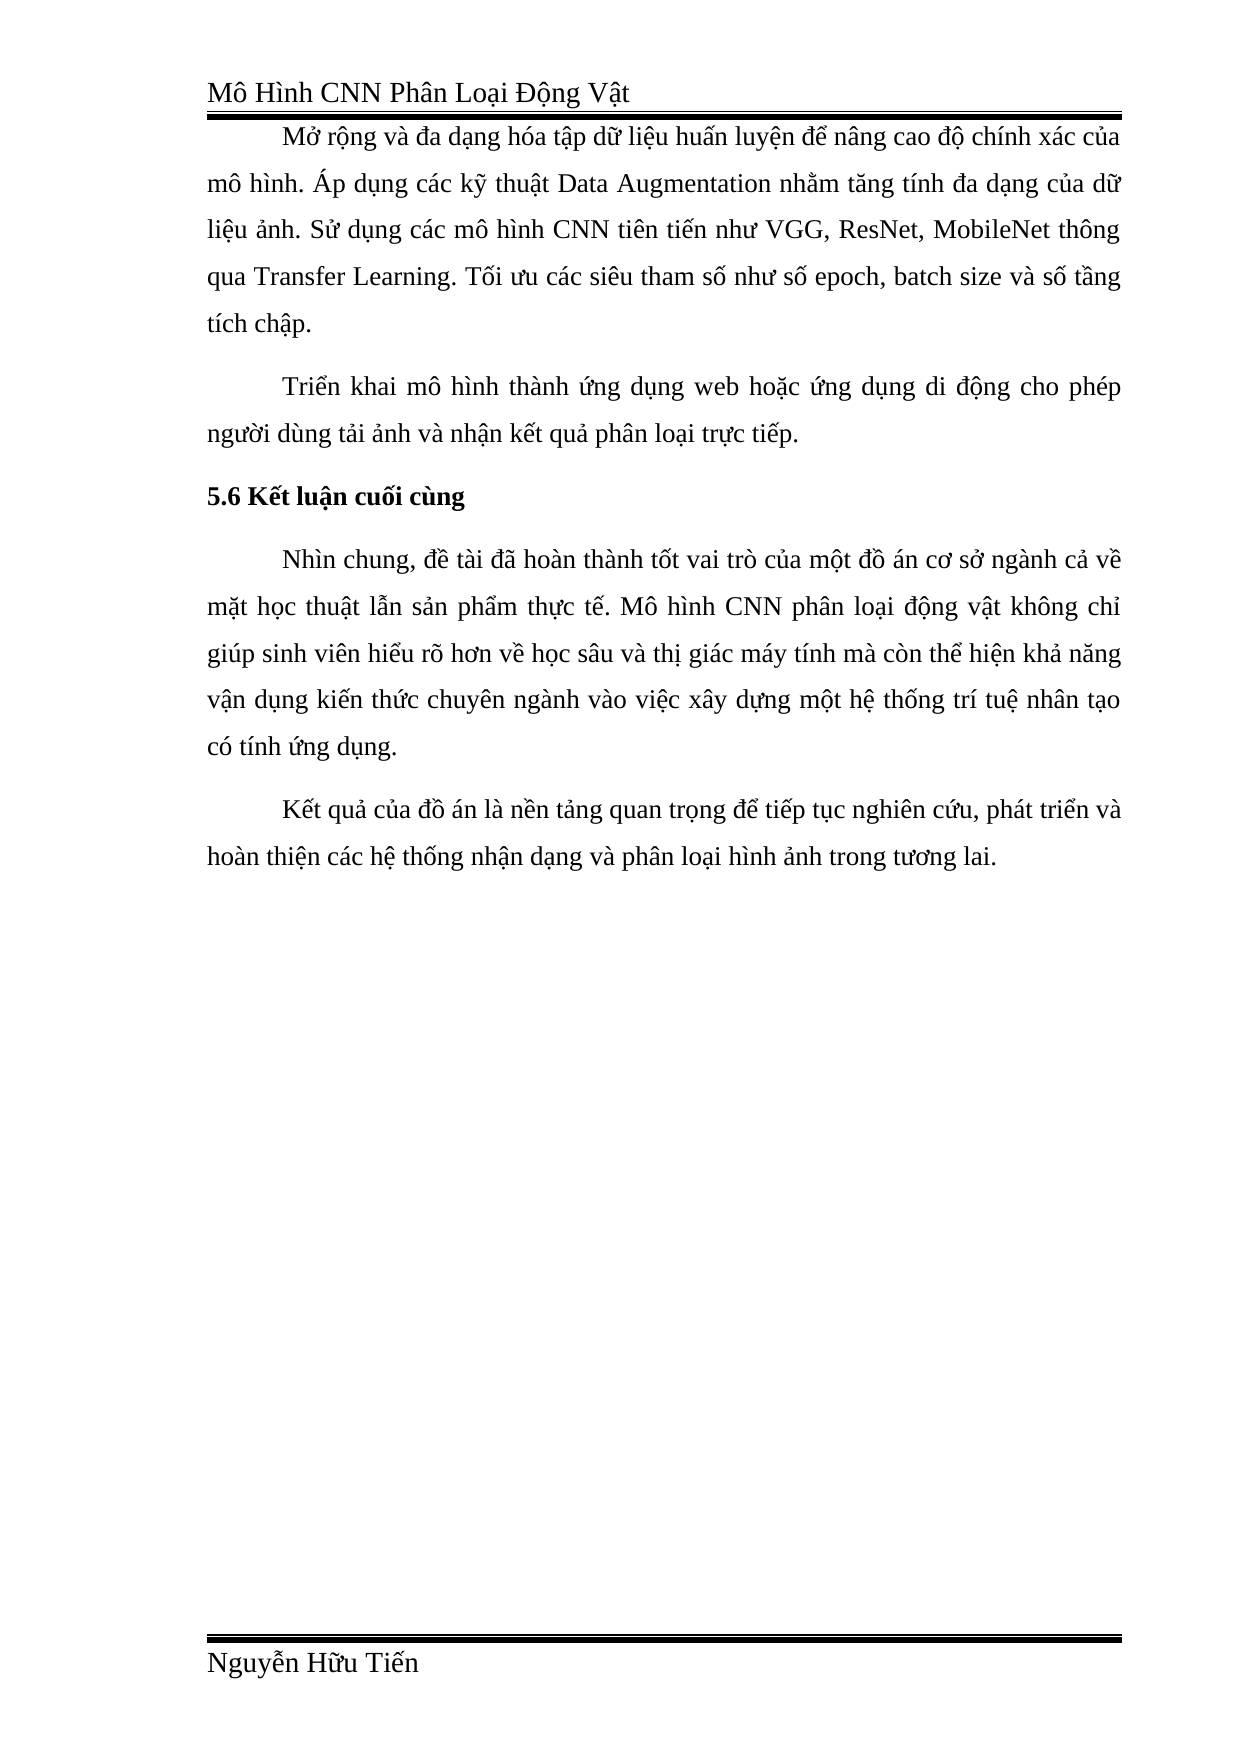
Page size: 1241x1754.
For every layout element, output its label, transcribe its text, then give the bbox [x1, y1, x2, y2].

list Mở rộng và đa dạng hóa tập dữ liệu huấn luyện để nâng cao độ chính xác của mô hình. Áp dụng các kỹ thuật Data Augmentation nhằm tăng tính đa dạng của dữ liệu ảnh. Sử dụng các mô hình CNN tiên tiến như VGG, ResNet, MobileNet thông qua Transfer Learning. Tối ưu các siêu tham số như số epoch, batch size và số tầng tích chập. [207, 120, 1122, 338]
list Triển khai mô hình thành ứng dụng web hoặc ứng dụng di động cho phép người dùng tải ảnh và nhận kết quả phân loại trực tiếp. [207, 370, 1122, 448]
list Nhìn chung, đề tài đã hoàn thành tốt vai trò của một đồ án cơ sở ngành cả về mặt học thuật lẫn sản phẩm thực tế. Mô hình CNN phân loại động vật không chỉ giúp sinh viên hiểu rõ hơn về học sâu và thị giác máy tính mà còn thể hiện khả năng vận dụng kiến thức chuyên ngành vào việc xây dựng một hệ thống trí tuệ nhân tạo có tính ứng dụng. [207, 543, 1122, 761]
list Kết quả của đồ án là nền tảng quan trọng để tiếp tục nghiên cứu, phát triển và hoàn thiện các hệ thống nhận dạng và phân loại hình ảnh trong tương lai. [207, 793, 1122, 871]
list Kết luận cuối cùng [207, 480, 1122, 511]
